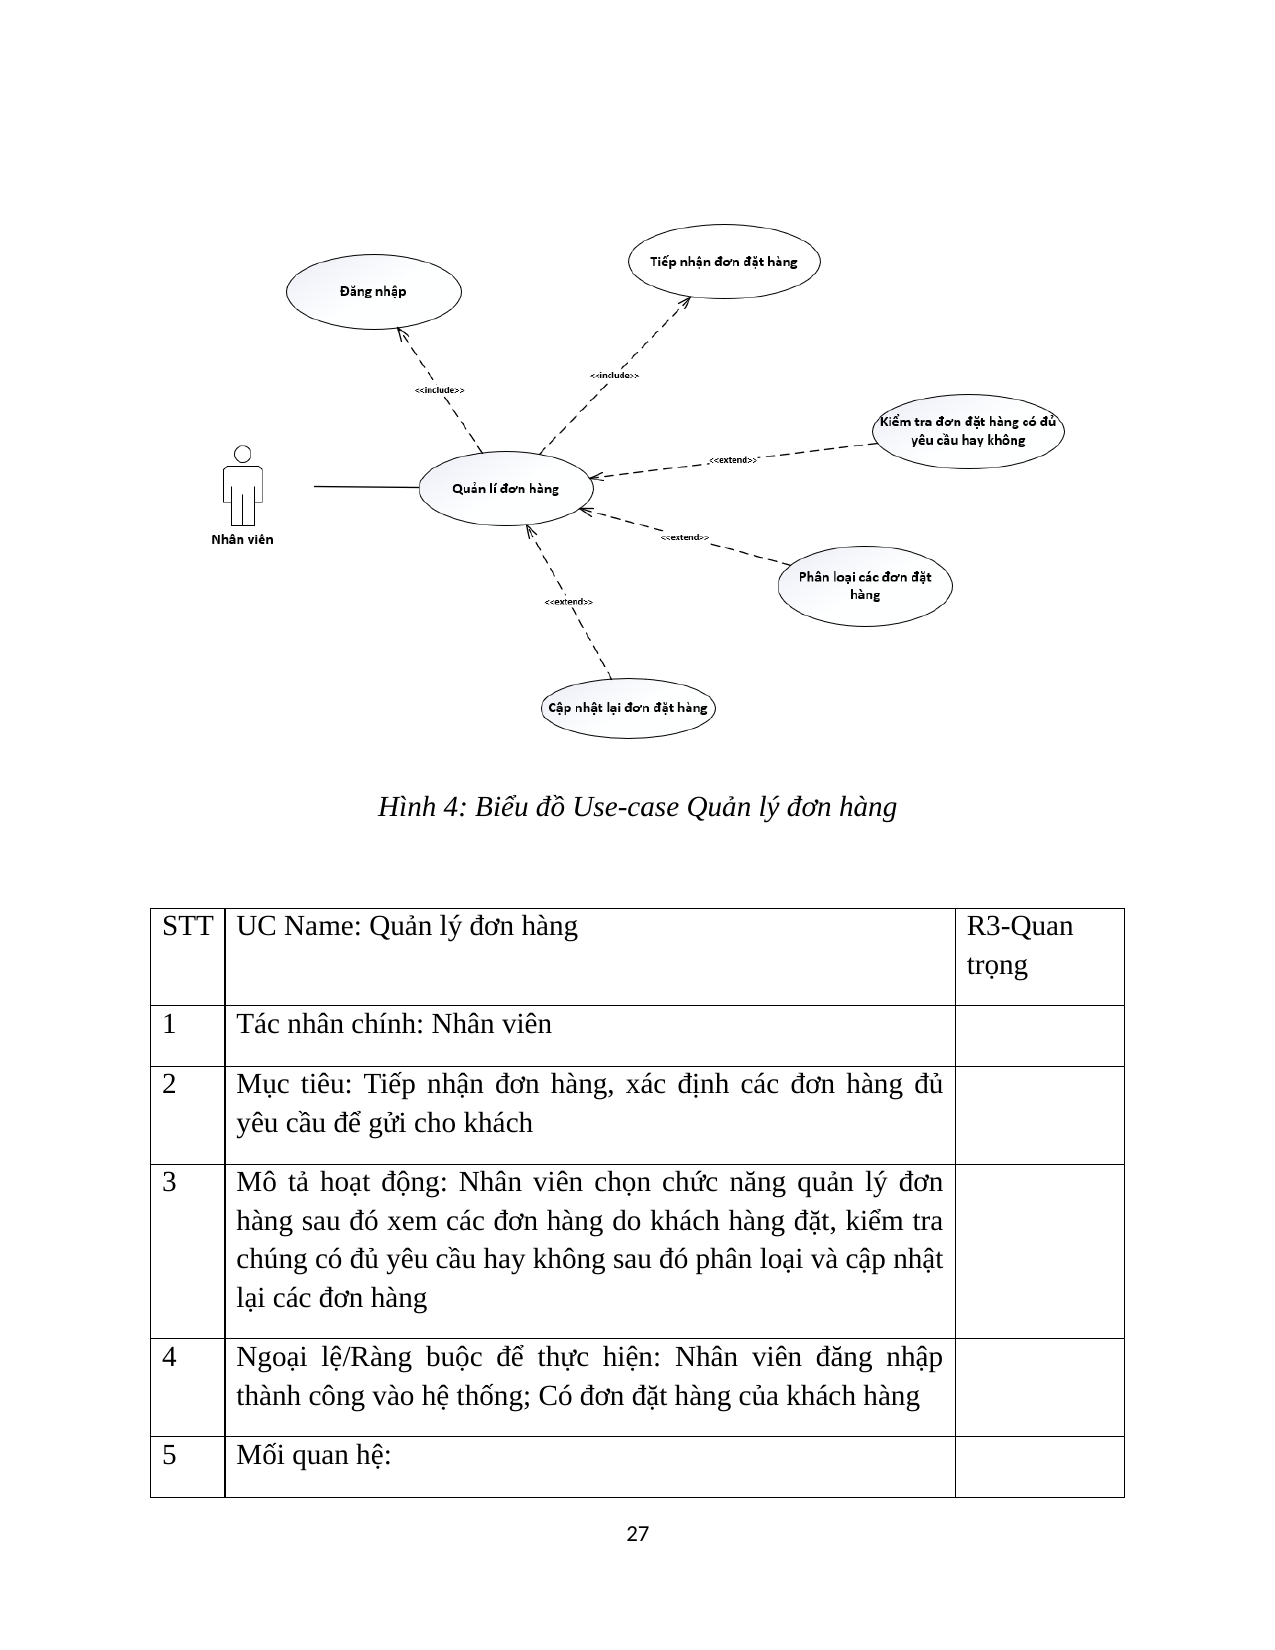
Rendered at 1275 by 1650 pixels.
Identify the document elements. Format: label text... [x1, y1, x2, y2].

table_cell Mục tiêu: Tiếp nhận đơn hàng, xác định các đơn hàng đủ yêu cầu để gửi cho khách [226, 1067, 955, 1163]
text Hình 4: Biểu đồ Use-case Quản lý đơn hàng [150, 789, 1125, 822]
table_cell Ngoại lệ/Ràng buộc để thực hiện: Nhân viên đăng nhập thành công vào hệ thống; Có đơn đặt hàng của khách hàng [226, 1339, 955, 1436]
table_cell Tác nhân chính: Nhân viên [226, 1006, 955, 1066]
table_cell [956, 1067, 1124, 1163]
picture [150, 150, 1125, 764]
table_cell [956, 1165, 1124, 1338]
table_cell [956, 1006, 1124, 1066]
table_cell 1 [151, 1006, 224, 1066]
table_cell 3 [151, 1165, 224, 1338]
table_header UC Name: Quản lý đơn hàng [226, 909, 955, 1005]
table_cell 4 [151, 1339, 224, 1436]
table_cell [226, 1437, 955, 1497]
table_cell 2 [151, 1067, 224, 1163]
table_cell [956, 1437, 1124, 1497]
table_header R3-Quan trọng [956, 909, 1124, 1005]
table_cell [956, 1339, 1124, 1436]
table_cell Mô tả hoạt động: Nhân viên chọn chức năng quản lý đơn hàng sau đó xem các đơn hàng do khách hàng đặt, kiểm tra chúng có đủ yêu cầu hay không sau đó phân loại và cập nhật lại các đơn hàng [226, 1165, 955, 1338]
table_header STT [151, 909, 224, 1005]
table_cell 5 [151, 1437, 224, 1497]
